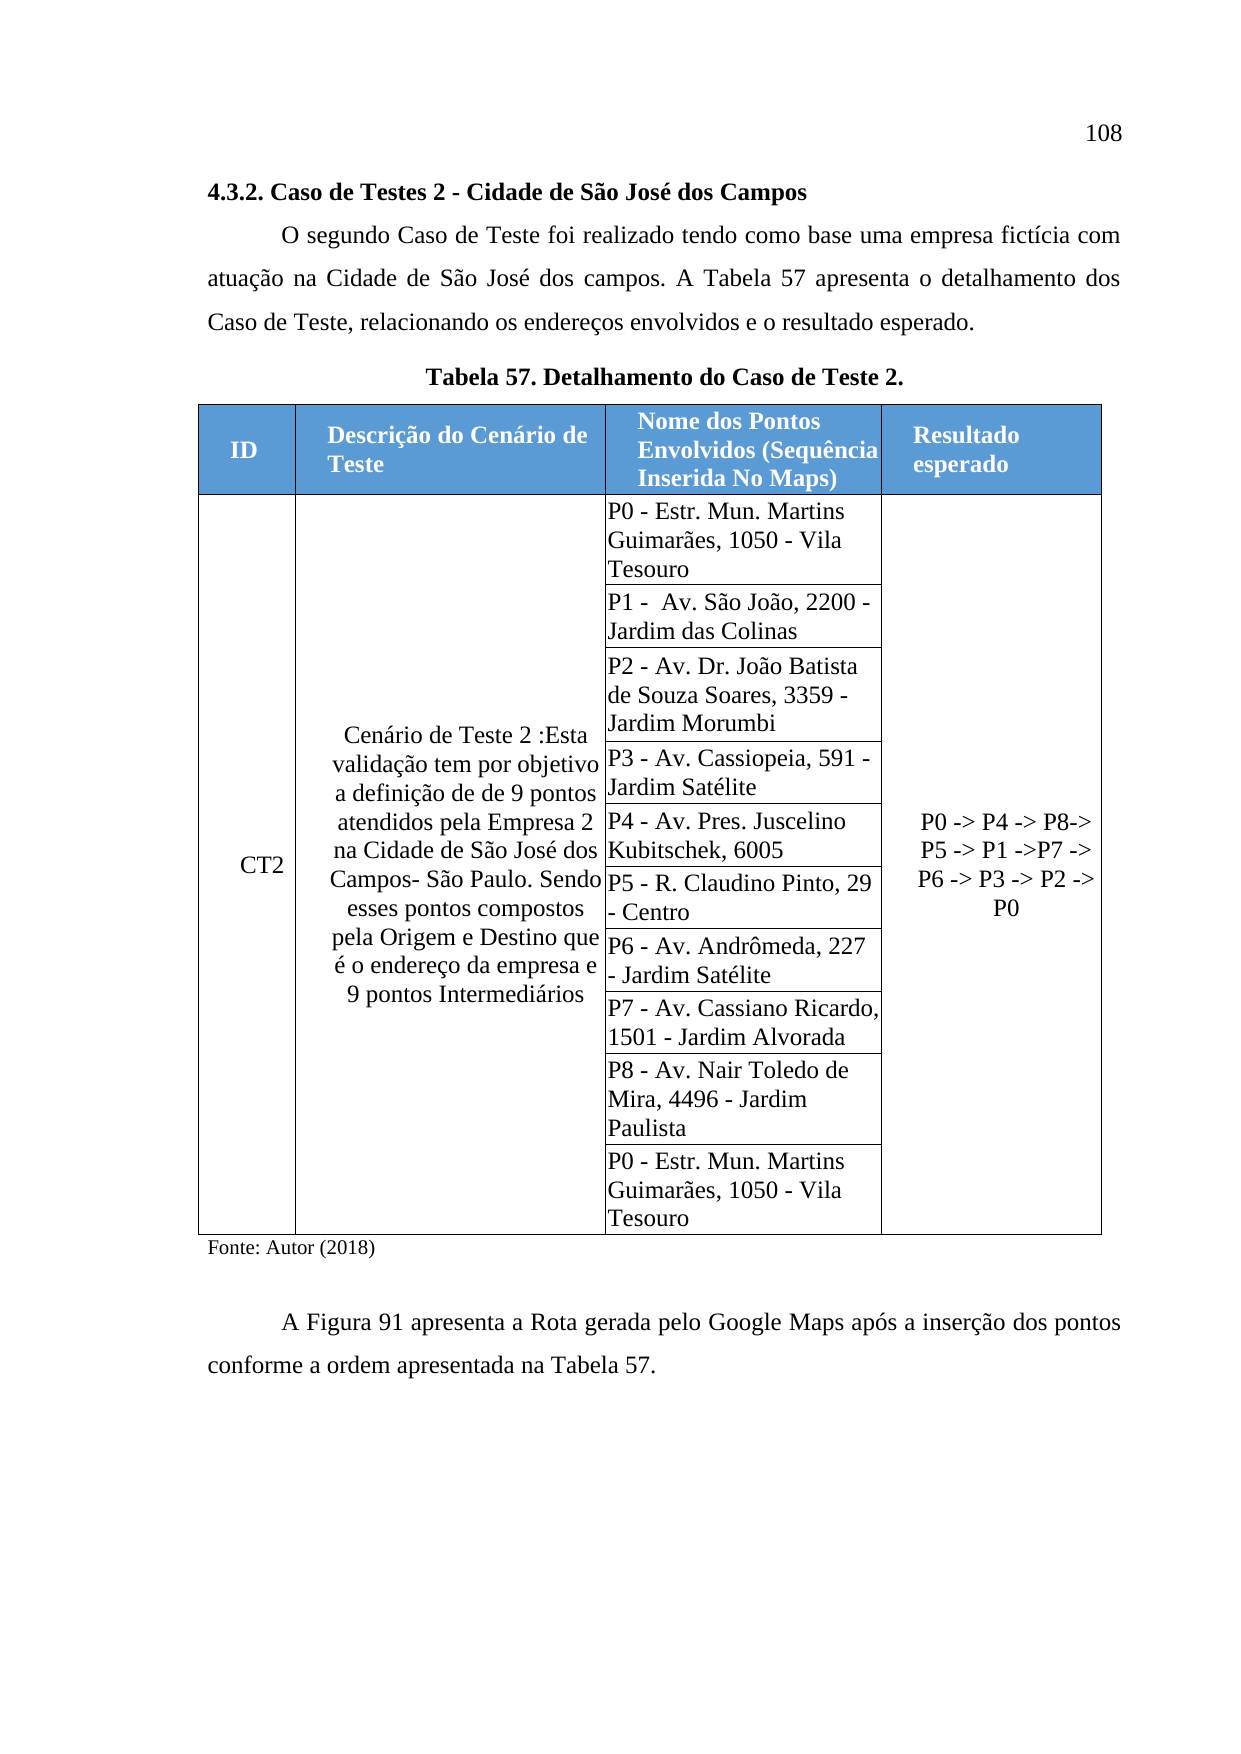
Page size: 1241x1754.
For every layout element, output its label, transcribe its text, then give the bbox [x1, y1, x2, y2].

table_header ID [199, 405, 295, 494]
table_cell P0 -> P4 -> P8-> P5 -> P1 ->P7 -> P6 -> P3 -> P2 -> P0 [882, 495, 1101, 1234]
table_cell P0 - Estr. Mun. Martins Guimarães, 1050 - Vila Tesouro [606, 1145, 881, 1234]
table_cell P0 - Estr. Mun. Martins Guimarães, 1050 - Vila Tesouro [606, 495, 881, 584]
text Tabela 57. Detalhamento do Caso de Teste 2. [207, 362, 1122, 391]
table_cell Cenário de Teste 2 :Esta validação tem por objetivo a definição de de 9 pontos atendidos pela Empresa 2 na Cidade de São José dos Campos- São Paulo. Sendo esses pontos compostos pela Origem e Destino que é o endereço da empresa e 9 pontos Intermediários [296, 495, 605, 1234]
table_cell P7 - Av. Cassiano Ricardo, 1501 - Jardim Alvorada [606, 992, 881, 1053]
subtitle Caso de Testes 2 - Cidade de São José dos Campos [207, 177, 1122, 206]
table_header Descrição do Cenário de Teste [296, 405, 605, 494]
text A Figura 91 apresenta a Rota gerada pelo Google Maps após a inserção dos pontos conforme a ordem apresentada na Tabela 57. [207, 1307, 1122, 1379]
table_cell CT2 [199, 495, 295, 1234]
table_cell P1 - Av. São João, 2200 - Jardim das Colinas [606, 585, 881, 647]
table_cell P3 - Av. Cassiopeia, 591 - Jardim Satélite [606, 742, 881, 803]
table_cell P5 - R. Claudino Pinto, 29 - Centro [606, 867, 881, 928]
text O segundo Caso de Teste foi realizado tendo como base uma empresa fictícia com atuação na Cidade de São José dos campos. A Tabela 57 apresenta o detalhamento dos Caso de Teste, relacionando os endereços envolvidos e o resultado esperado. [207, 220, 1122, 335]
table_cell P4 - Av. Pres. Juscelino Kubitschek, 6005 [606, 804, 881, 866]
text Fonte: Autor (2018) [207, 1235, 1122, 1259]
table_cell P2 - Av. Dr. João Batista de Souza Soares, 3359 - Jardim Morumbi [606, 648, 881, 741]
table_cell P8 - Av. Nair Toledo de Mira, 4496 - Jardim Paulista [606, 1054, 881, 1143]
table_cell P6 - Av. Andrômeda, 227 - Jardim Satélite [606, 929, 881, 991]
table_header Resultado esperado [882, 405, 1101, 494]
table_header Nome dos Pontos Envolvidos (Sequência Inserida No Maps) [606, 405, 881, 494]
